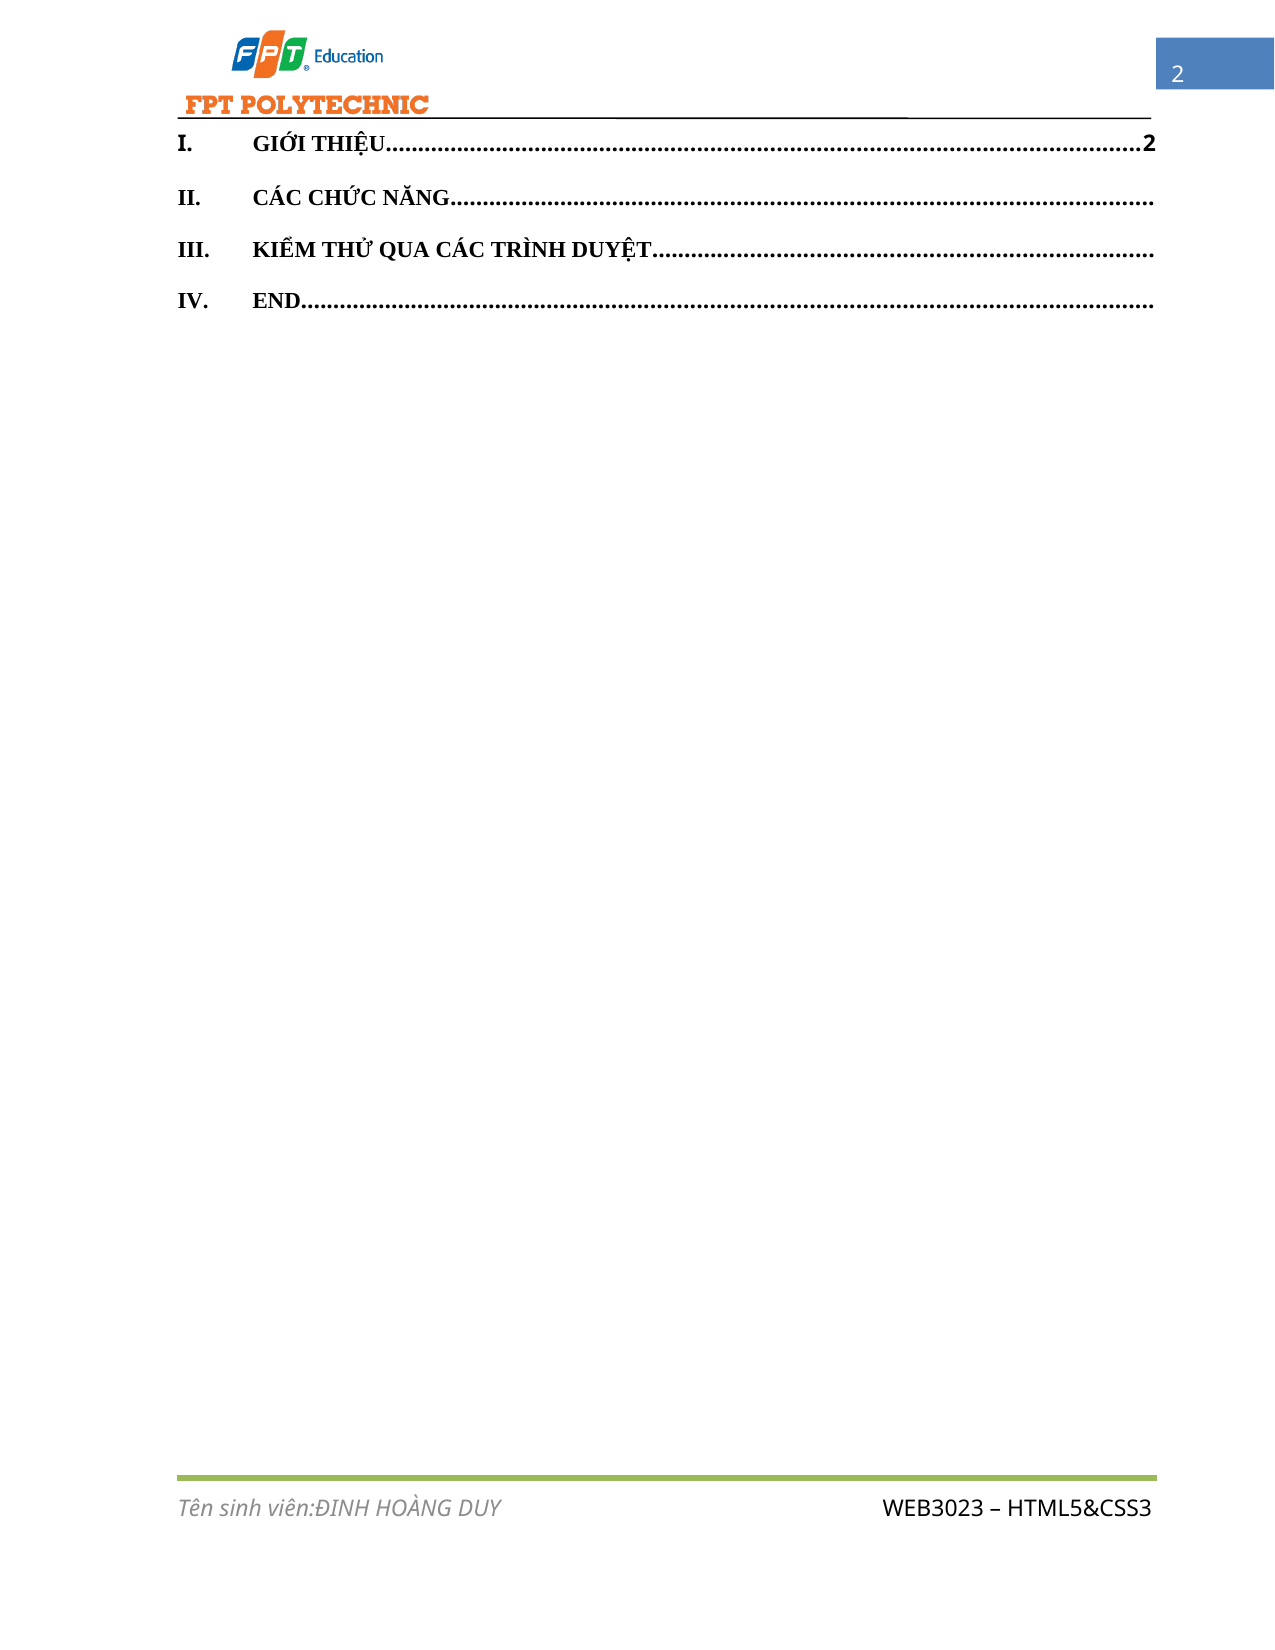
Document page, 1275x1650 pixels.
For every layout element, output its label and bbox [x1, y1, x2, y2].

picture [177, 22, 437, 122]
